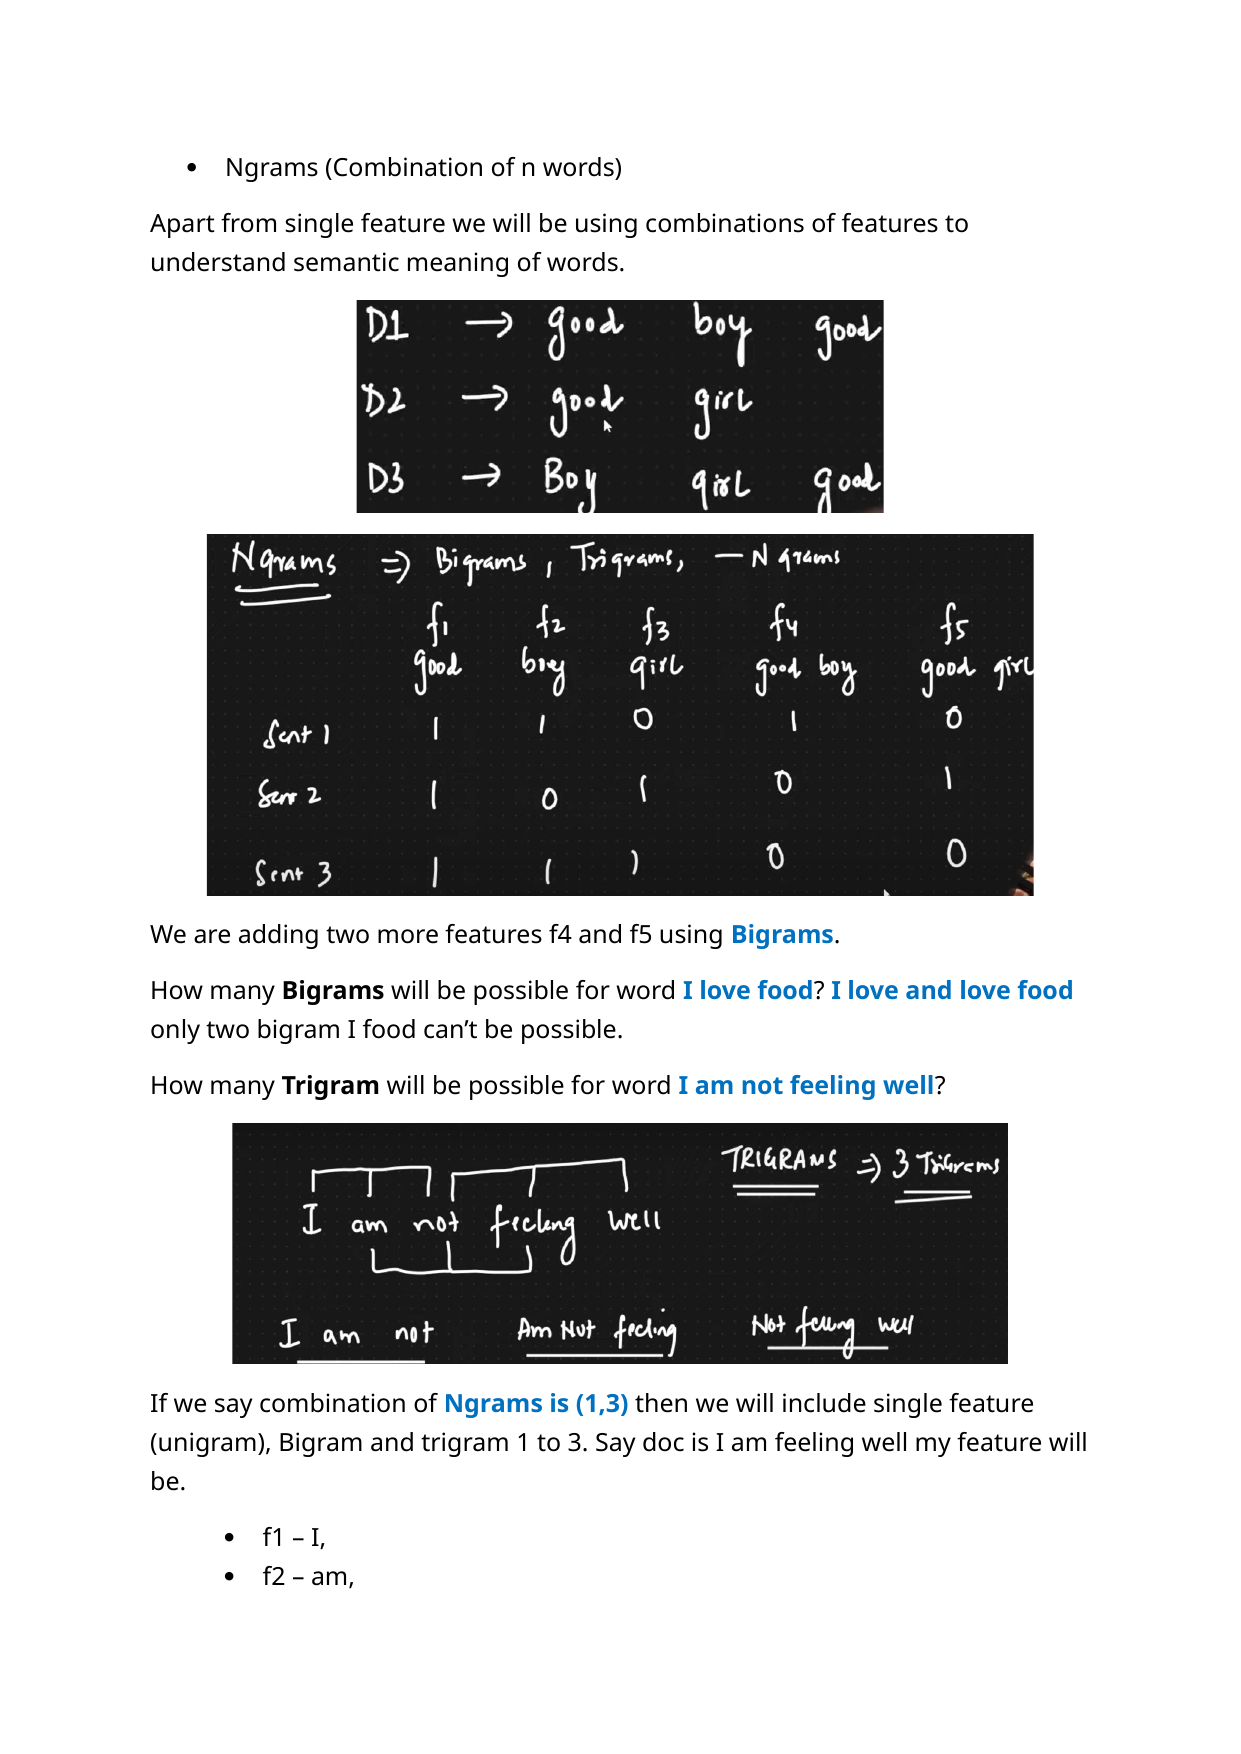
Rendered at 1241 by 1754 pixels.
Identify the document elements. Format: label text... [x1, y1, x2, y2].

text If we say combination of Ngrams is (1,3) then we will include single feature (unigram), Bigram and trigram 1 to 3. Say doc is I am feeling well my feature will be. [150, 1386, 1090, 1498]
list f1 – I, [225, 1520, 1090, 1554]
picture [206, 534, 1034, 896]
text Apart from single feature we will be using combinations of features to understand semantic meaning of words. [150, 206, 1090, 279]
picture [356, 300, 884, 513]
text How many Trigram will be possible for word I am not feeling well? [150, 1068, 1090, 1102]
text How many Bigrams will be possible for word I love food? I love and love food only two bigram I food can’t be possible. [150, 973, 1090, 1046]
list f2 – am, [225, 1559, 1090, 1593]
text We are adding two more features f4 and f5 using Bigrams. [150, 917, 1090, 951]
picture [232, 1123, 1008, 1364]
list Ngrams (Combination of n words) [187, 150, 1090, 184]
